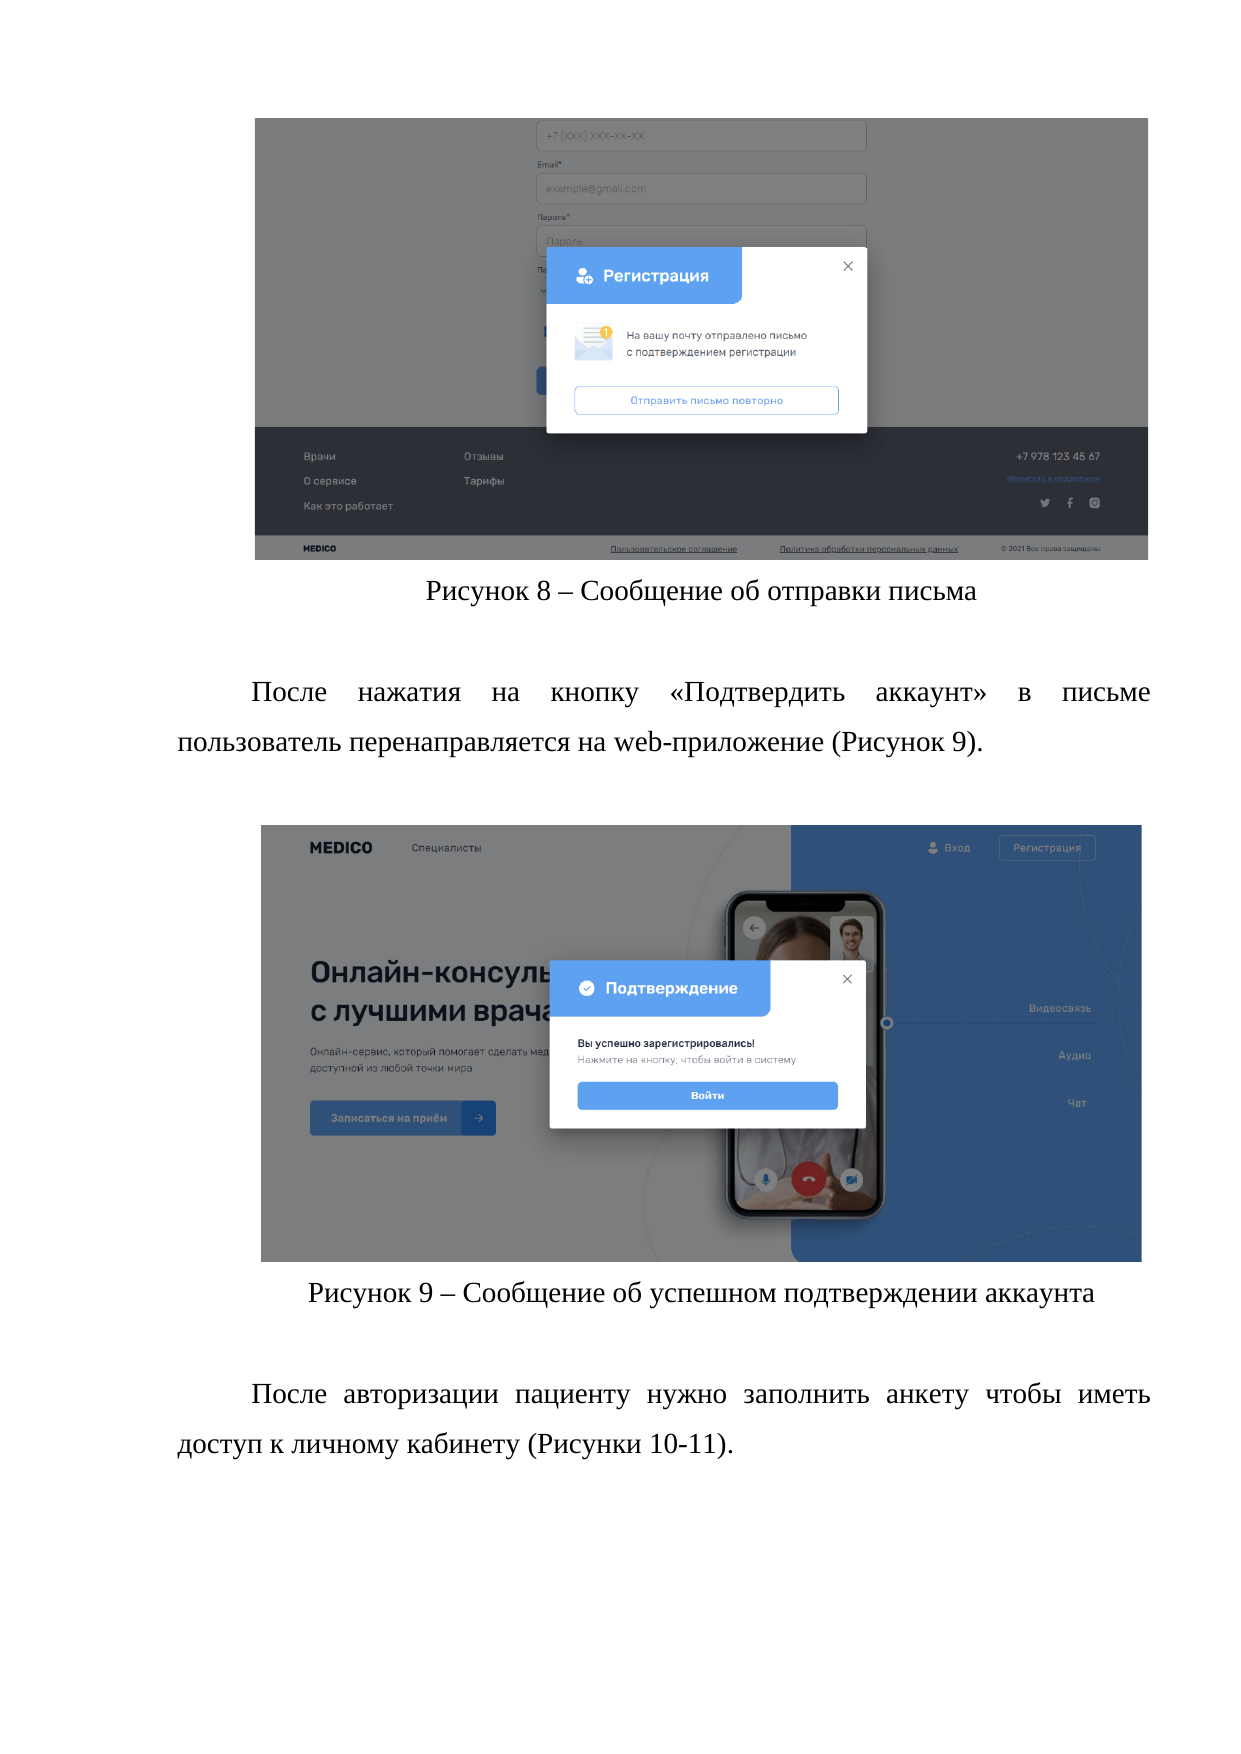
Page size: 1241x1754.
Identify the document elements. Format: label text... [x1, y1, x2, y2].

picture [261, 825, 1142, 1262]
text После авторизации пациенту нужно заполнить анкету чтобы иметь доступ к личному кабинету (Рисунки 10-11). [177, 1376, 1152, 1460]
text После нажатия на кнопку «Подтвердить аккаунт» в письме пользователь перенаправляется на web-приложение (Рисунок 9). [177, 674, 1152, 758]
text Рисунок 8 – Сообщение об отправки письма [177, 573, 1152, 607]
picture [254, 118, 1149, 560]
text Рисунок 9 – Сообщение об успешном подтверждении аккаунта [177, 1275, 1152, 1309]
